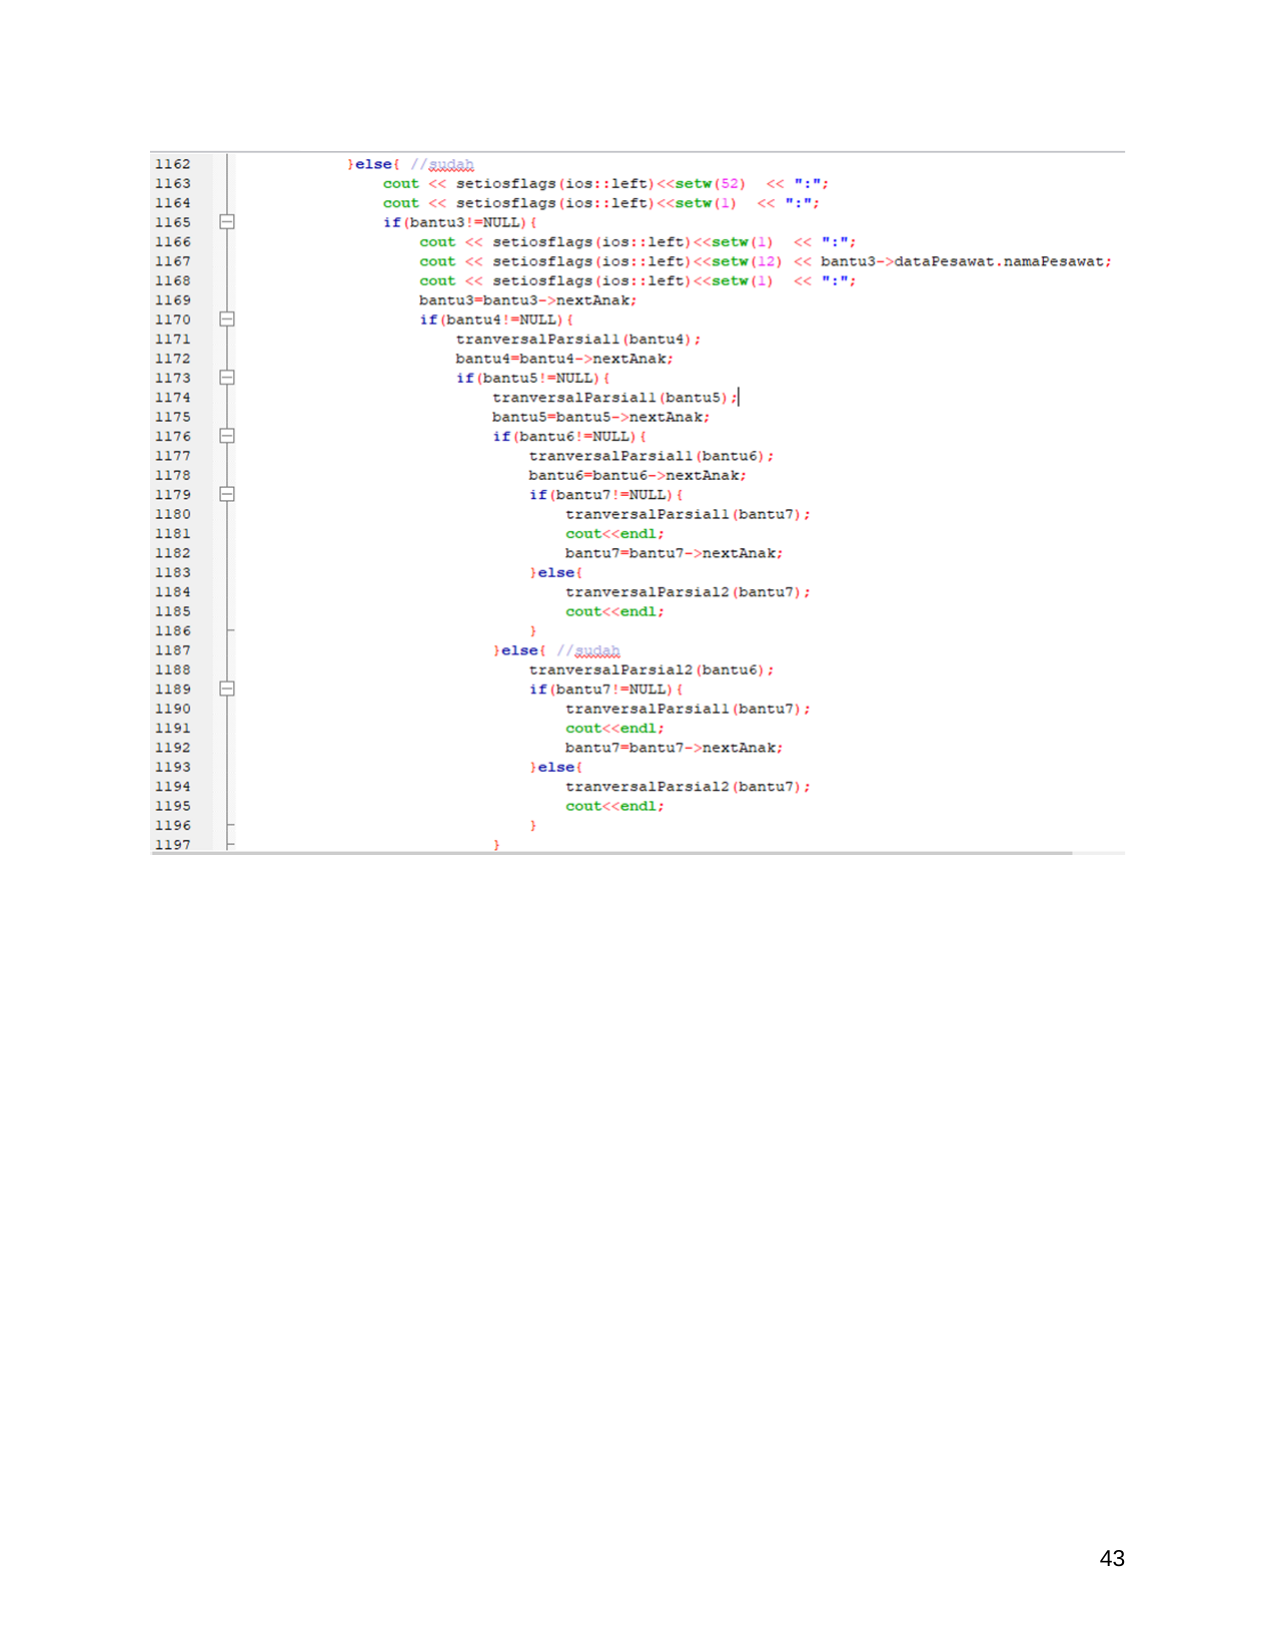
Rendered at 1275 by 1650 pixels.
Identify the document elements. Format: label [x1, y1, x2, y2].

picture [150, 150, 1125, 855]
